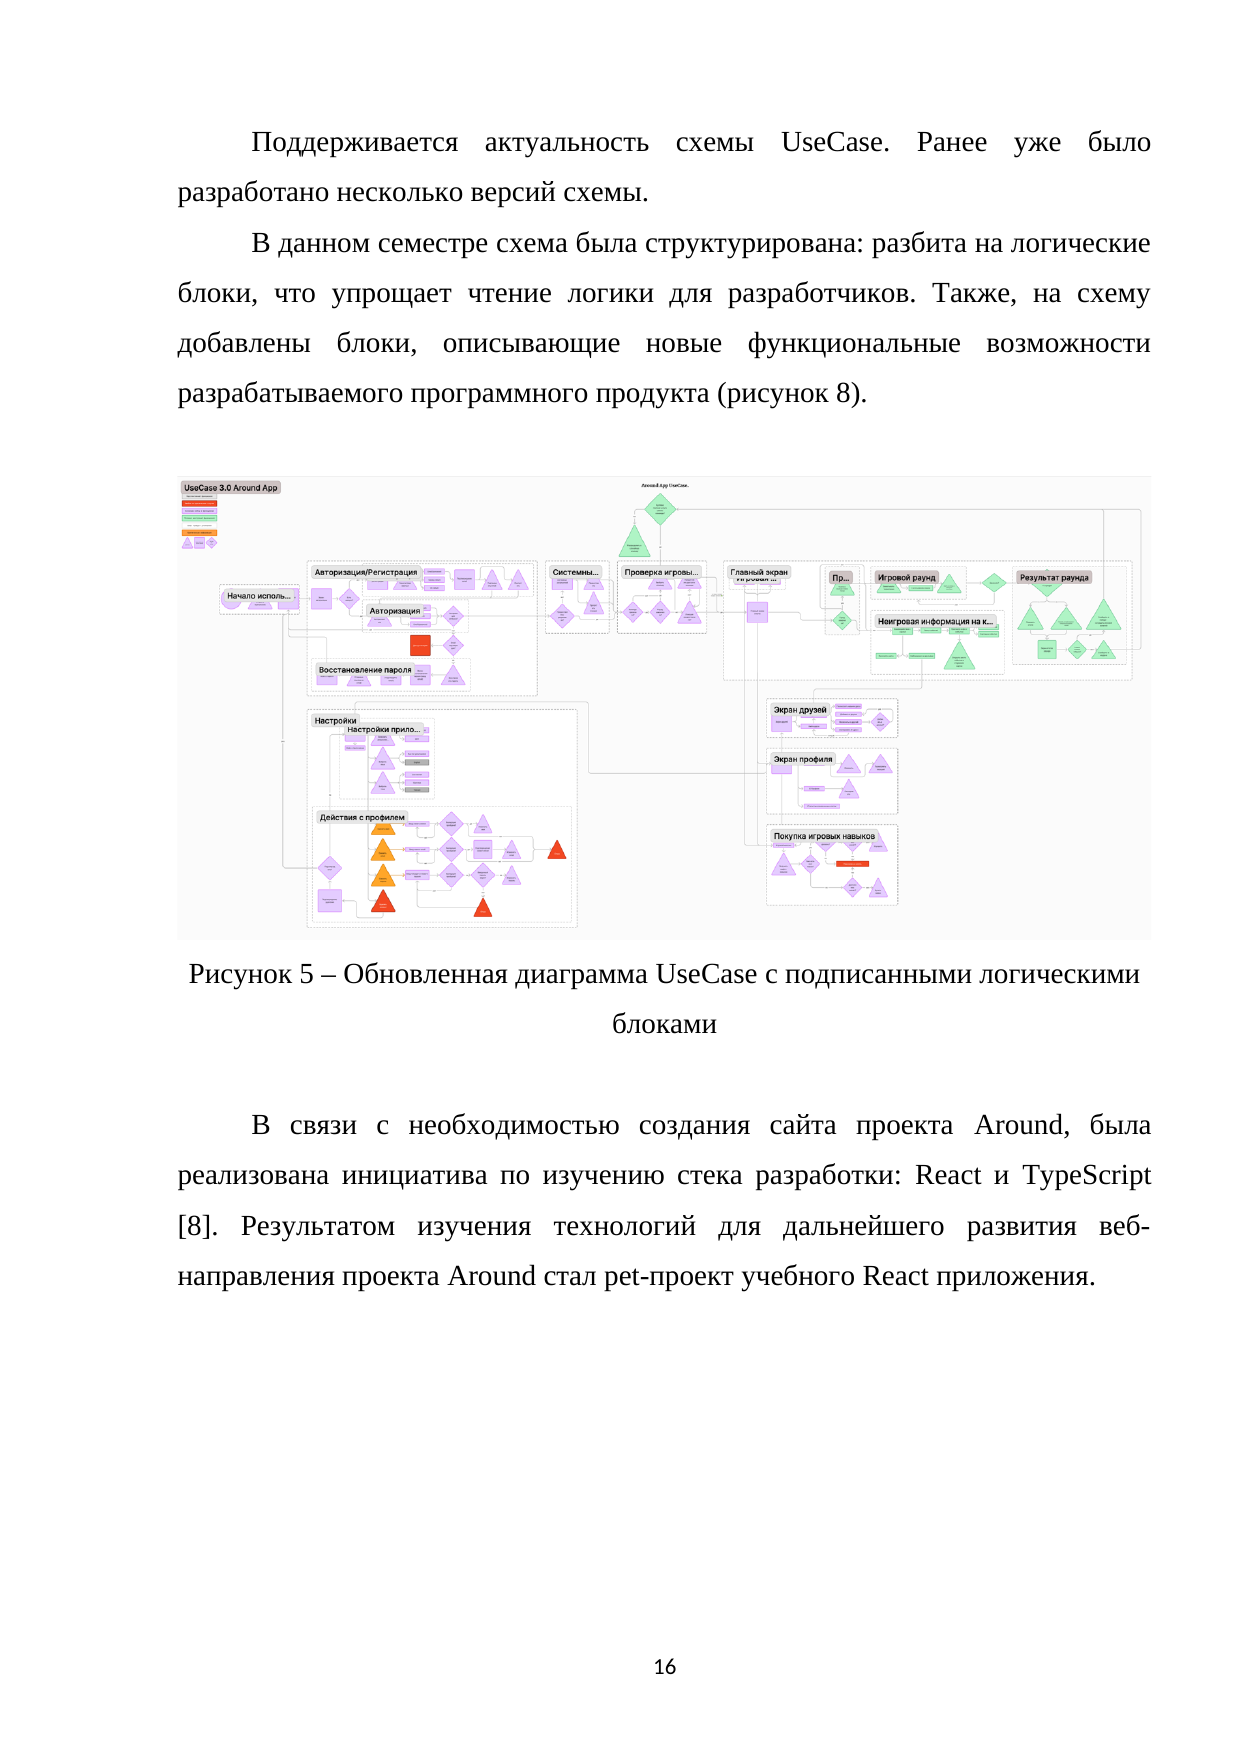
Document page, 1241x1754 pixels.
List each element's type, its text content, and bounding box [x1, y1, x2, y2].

text В связи с необходимостью создания сайта проекта Around, была реализована инициатива по изучению стека разработки: React и TypeScript [8]. Результатом изучения технологий для дальнейшего развития веб-направления проекта Around стал pet-проект учебного React приложения. [177, 1107, 1152, 1291]
text Обновленная диаграмма UseCase с подписанными логическими блоками [177, 956, 1152, 1040]
text Поддерживается актуальность схемы UseCase. Ранее уже было разработано несколько версий схемы. [177, 124, 1152, 208]
text В данном семестре схема была структурирована: разбита на логические блоки, что упрощает чтение логики для разработчиков. Также, на схему добавлены блоки, описывающие новые функциональные возможности разрабатываемого программного продукта (рисунок 8). [177, 225, 1152, 409]
picture [177, 476, 1152, 940]
